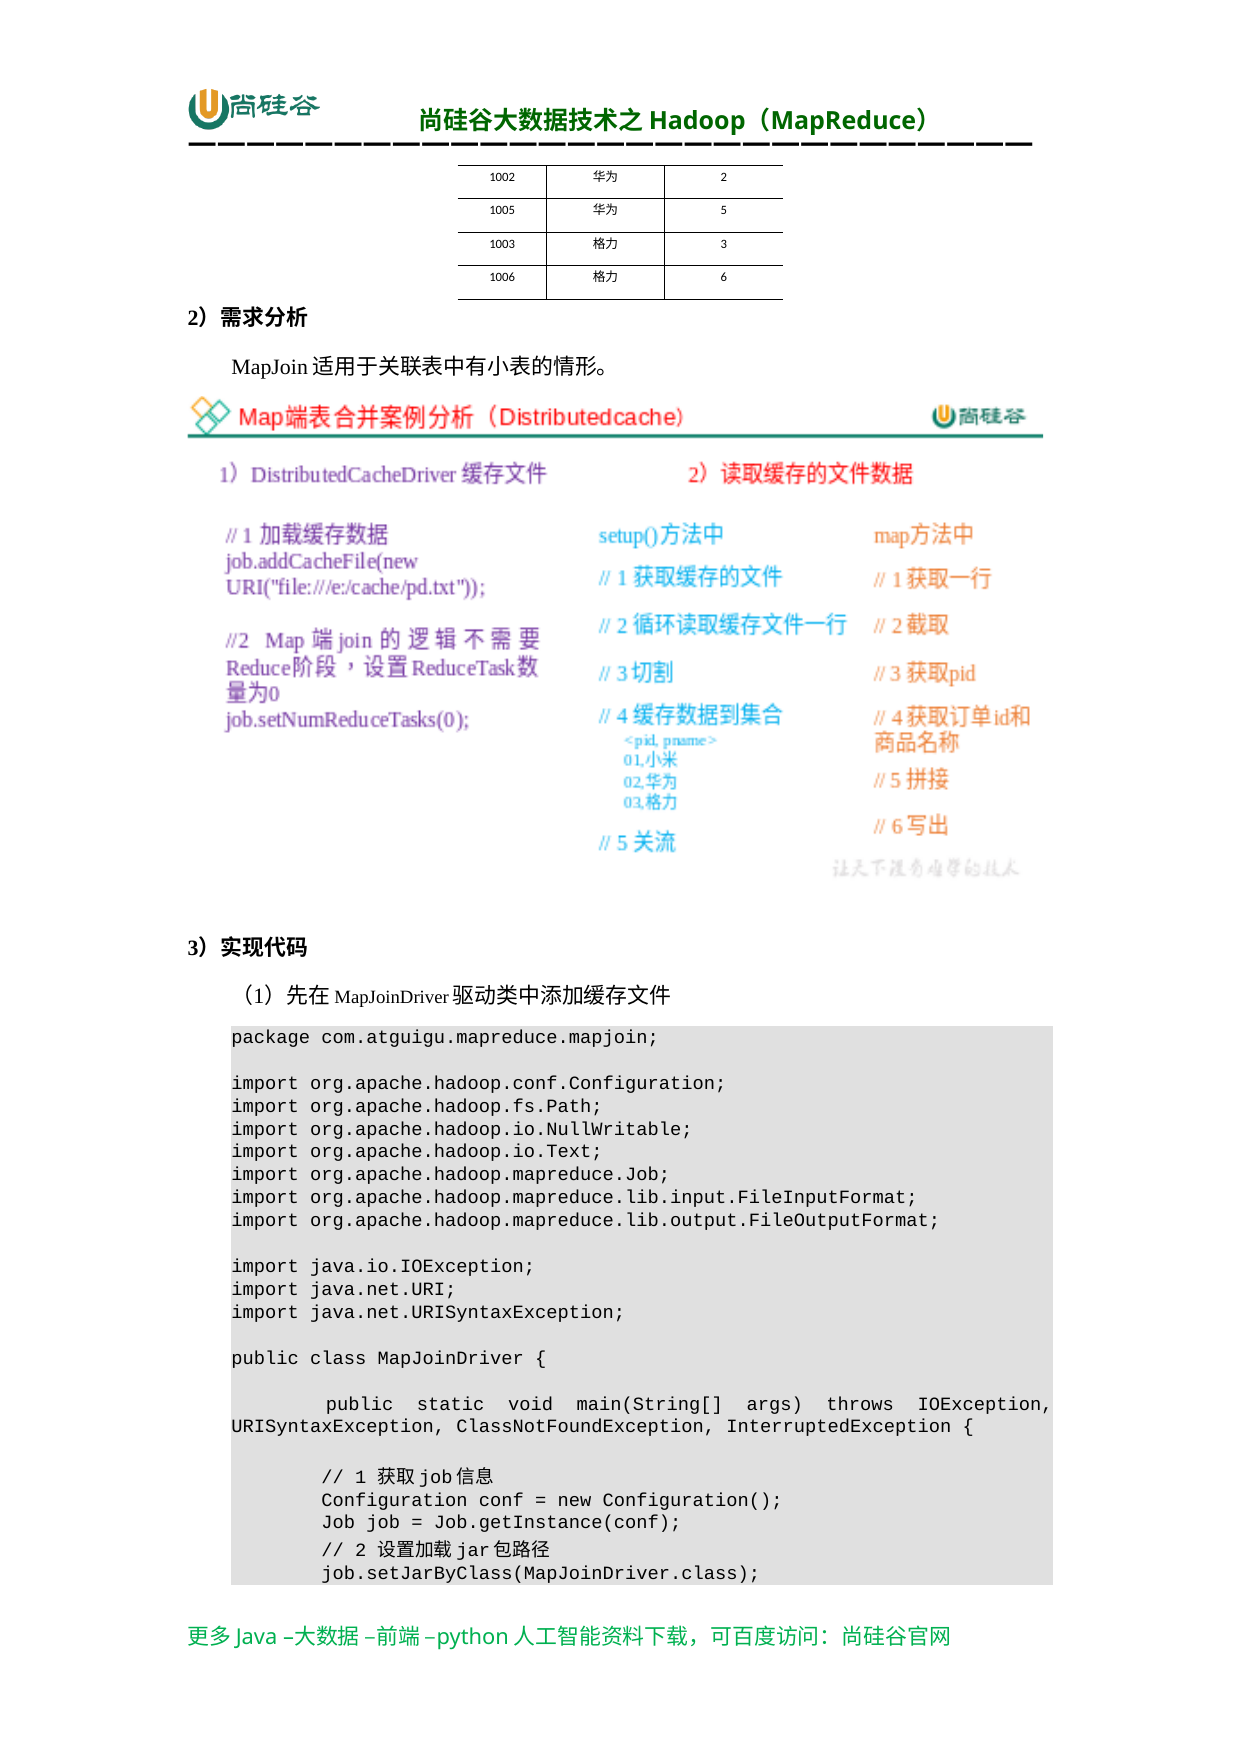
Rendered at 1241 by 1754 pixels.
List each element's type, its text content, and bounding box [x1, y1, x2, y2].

text job.setJarByClass(MapJoinDriver.class); [231, 1562, 1053, 1585]
text import java.io.IOException; [231, 1255, 1053, 1278]
text import org.apache.hadoop.mapreduce.Job; [231, 1163, 1053, 1186]
table_cell 格力 [547, 233, 664, 265]
text import org.apache.hadoop.io.NullWritable; [231, 1118, 1053, 1141]
text import org.apache.hadoop.io.Text; [231, 1141, 1053, 1163]
text Configuration conf = new Configuration(); [231, 1489, 1053, 1512]
table_cell 1005 [458, 199, 546, 232]
table_cell 格力 [547, 266, 664, 299]
text MapJoin适用于关联表中有小表的情形。 [187, 348, 1053, 381]
table_cell 3 [665, 233, 783, 265]
table_cell 1006 [458, 266, 546, 299]
text package com.atguigu.mapreduce.mapjoin; [231, 1026, 1053, 1049]
text // 1 获取job信息 [231, 1461, 1053, 1489]
text import org.apache.hadoop.mapreduce.lib.input.FileInputFormat; [231, 1186, 1053, 1209]
text import org.apache.hadoop.conf.Configuration; [231, 1072, 1053, 1095]
text （1）先在MapJoinDriver驱动类中添加缓存文件 [187, 978, 1053, 1010]
table_cell 华为 [547, 166, 664, 198]
text public static void main(String[] args) throws IOException, URISyntaxException, ClassNotFoundException, InterruptedException { [231, 1393, 1053, 1438]
table_cell 5 [665, 199, 783, 232]
table_cell 华为 [547, 199, 664, 232]
text import java.net.URI; [231, 1278, 1053, 1301]
table_cell 1002 [458, 166, 546, 198]
table_cell 1003 [458, 233, 546, 265]
text // 2 设置加载jar包路径 [231, 1534, 1053, 1562]
text 3）实现代码 [187, 929, 1053, 962]
table_cell 2 [665, 166, 783, 198]
table_cell 6 [665, 266, 783, 299]
text Job job = Job.getInstance(conf); [231, 1512, 1053, 1534]
text import org.apache.hadoop.fs.Path; [231, 1095, 1053, 1118]
text import java.net.URISyntaxException; [231, 1301, 1053, 1324]
text 2）需求分析 [187, 300, 1053, 332]
text import org.apache.hadoop.mapreduce.lib.output.FileOutputFormat; [231, 1209, 1053, 1232]
text public class MapJoinDriver { [231, 1347, 1053, 1370]
